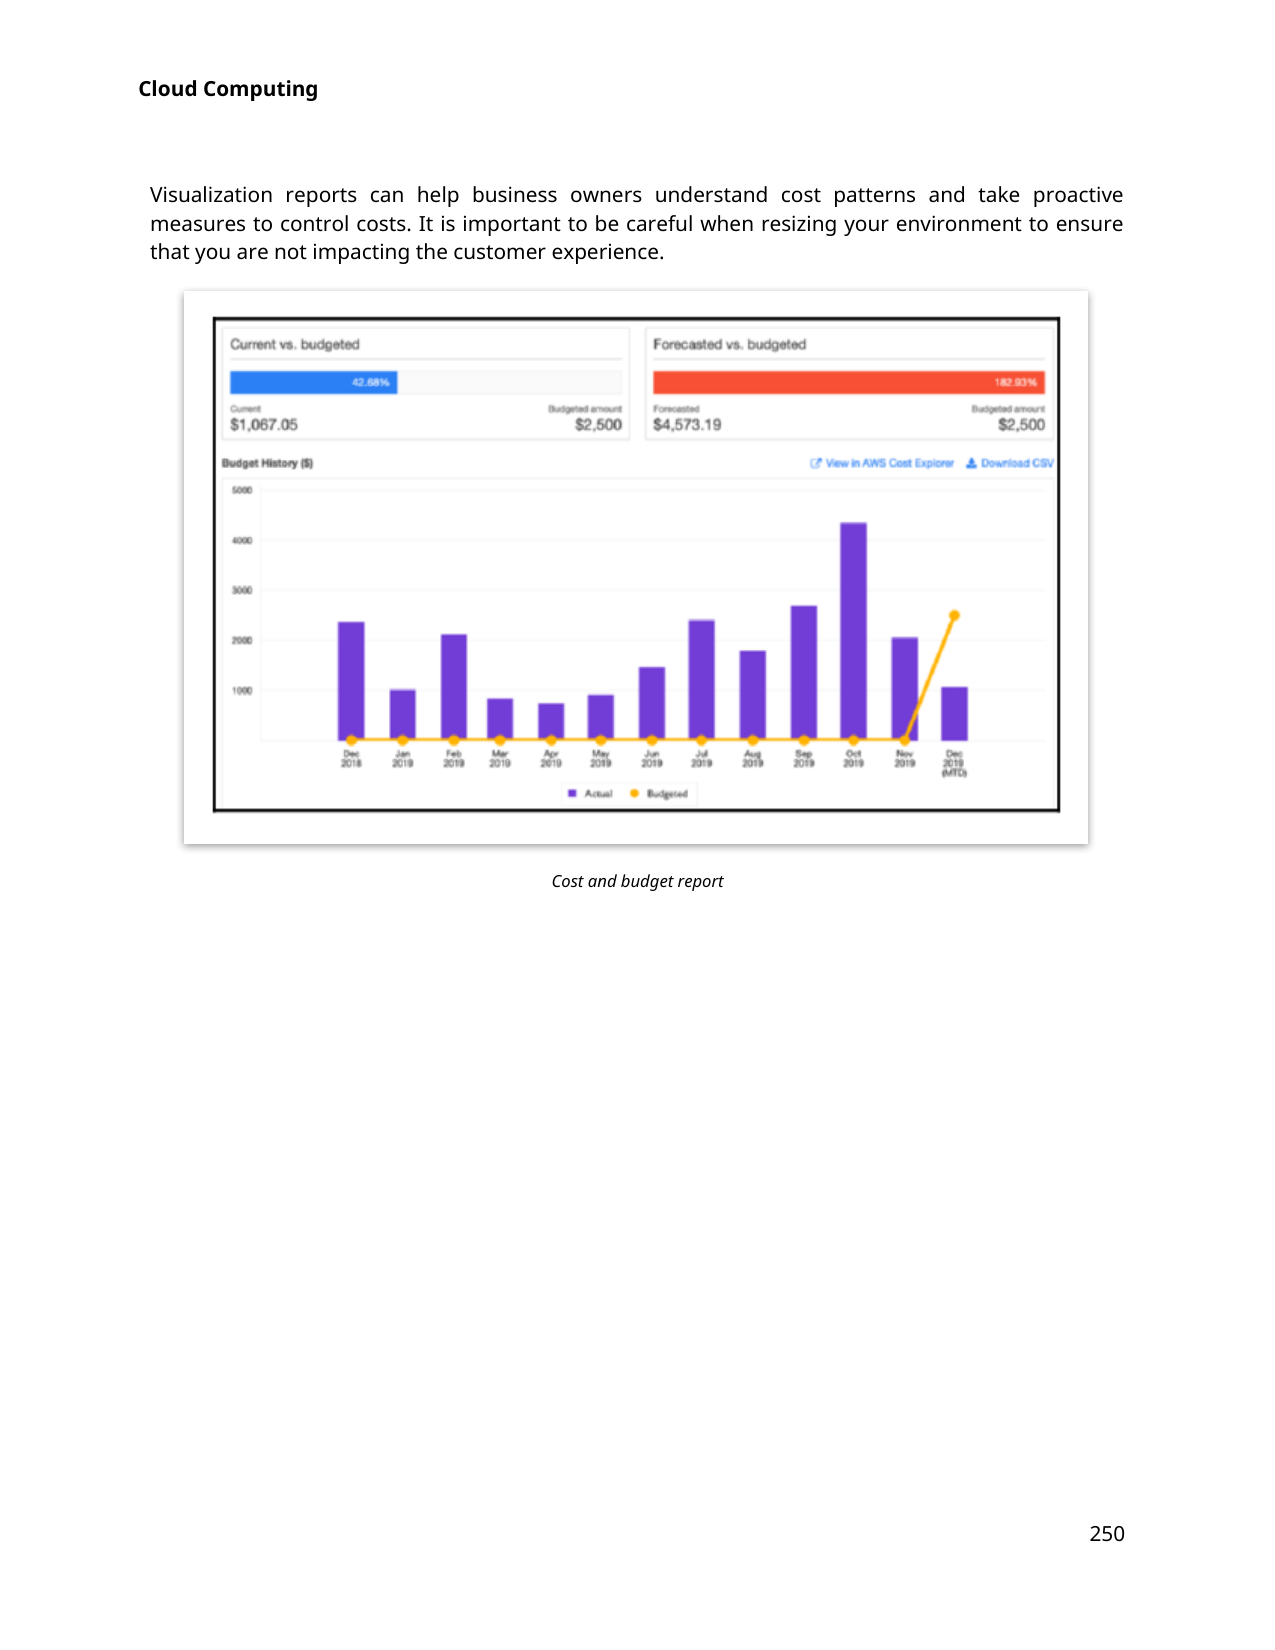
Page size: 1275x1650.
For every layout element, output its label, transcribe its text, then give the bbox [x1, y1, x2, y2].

text Visualization reports can help business owners understand cost patterns and take proactive measures to control costs. It is important to be careful when resizing your environment to ensure that you are not impacting the customer experience. [150, 181, 1125, 266]
picture [198, 305, 1073, 829]
text Cost and budget report [150, 870, 1125, 893]
